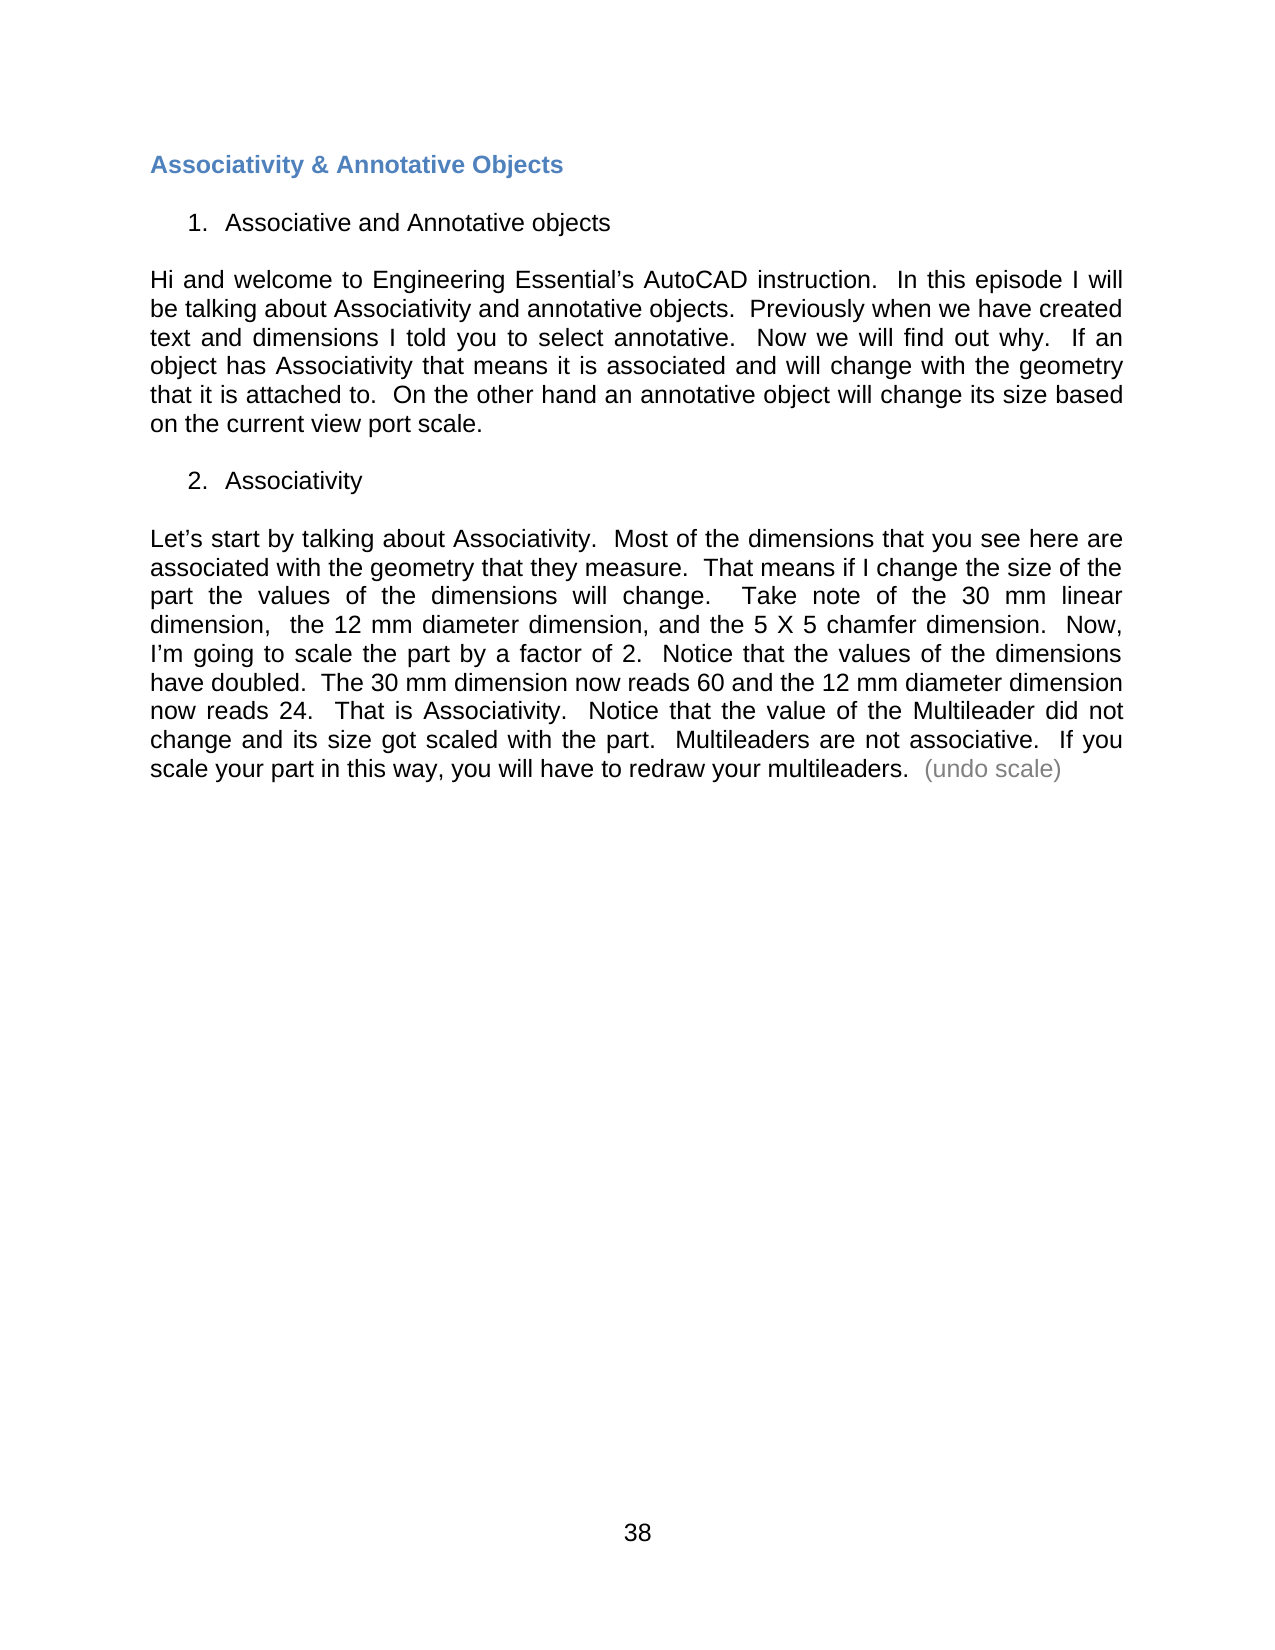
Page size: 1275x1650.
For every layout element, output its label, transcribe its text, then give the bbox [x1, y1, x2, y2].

text Let’s start by talking about Associativity. Most of the dimensions that you see here are associated with the geometry that they measure. That means if I change the size of the part the values of the dimensions will change. Take note of the 30 mm linear dimension, the 12 mm diameter dimension, and the 5 X 5 chamfer dimension. Now, I’m going to scale the part by a factor of 2. Notice that the values of the dimensions have doubled. The 30 mm dimension now reads 60 and the 12 mm diameter dimension now reads 24. That is Associativity. Notice that the value of the Multileader did not change and its size got scaled with the part. Multileaders are not associative. If you scale your part in this way, you will have to redraw your multileaders. (undo scale) [150, 524, 1125, 782]
list Associativity [187, 466, 1125, 495]
text Hi and welcome to Engineering Essential’s AutoCAD instruction. In this episode I will be talking about Associativity and annotative objects. Previously when we have created text and dimensions I told you to select annotative. Now we will find out why. If an object has Associativity that means it is associated and will change with the geometry that it is attached to. On the other hand an annotative object will change its size based on the current view port scale. [150, 265, 1125, 437]
list Associative and Annotative objects [187, 207, 1125, 236]
text Associativity & Annotative Objects [150, 150, 1125, 179]
